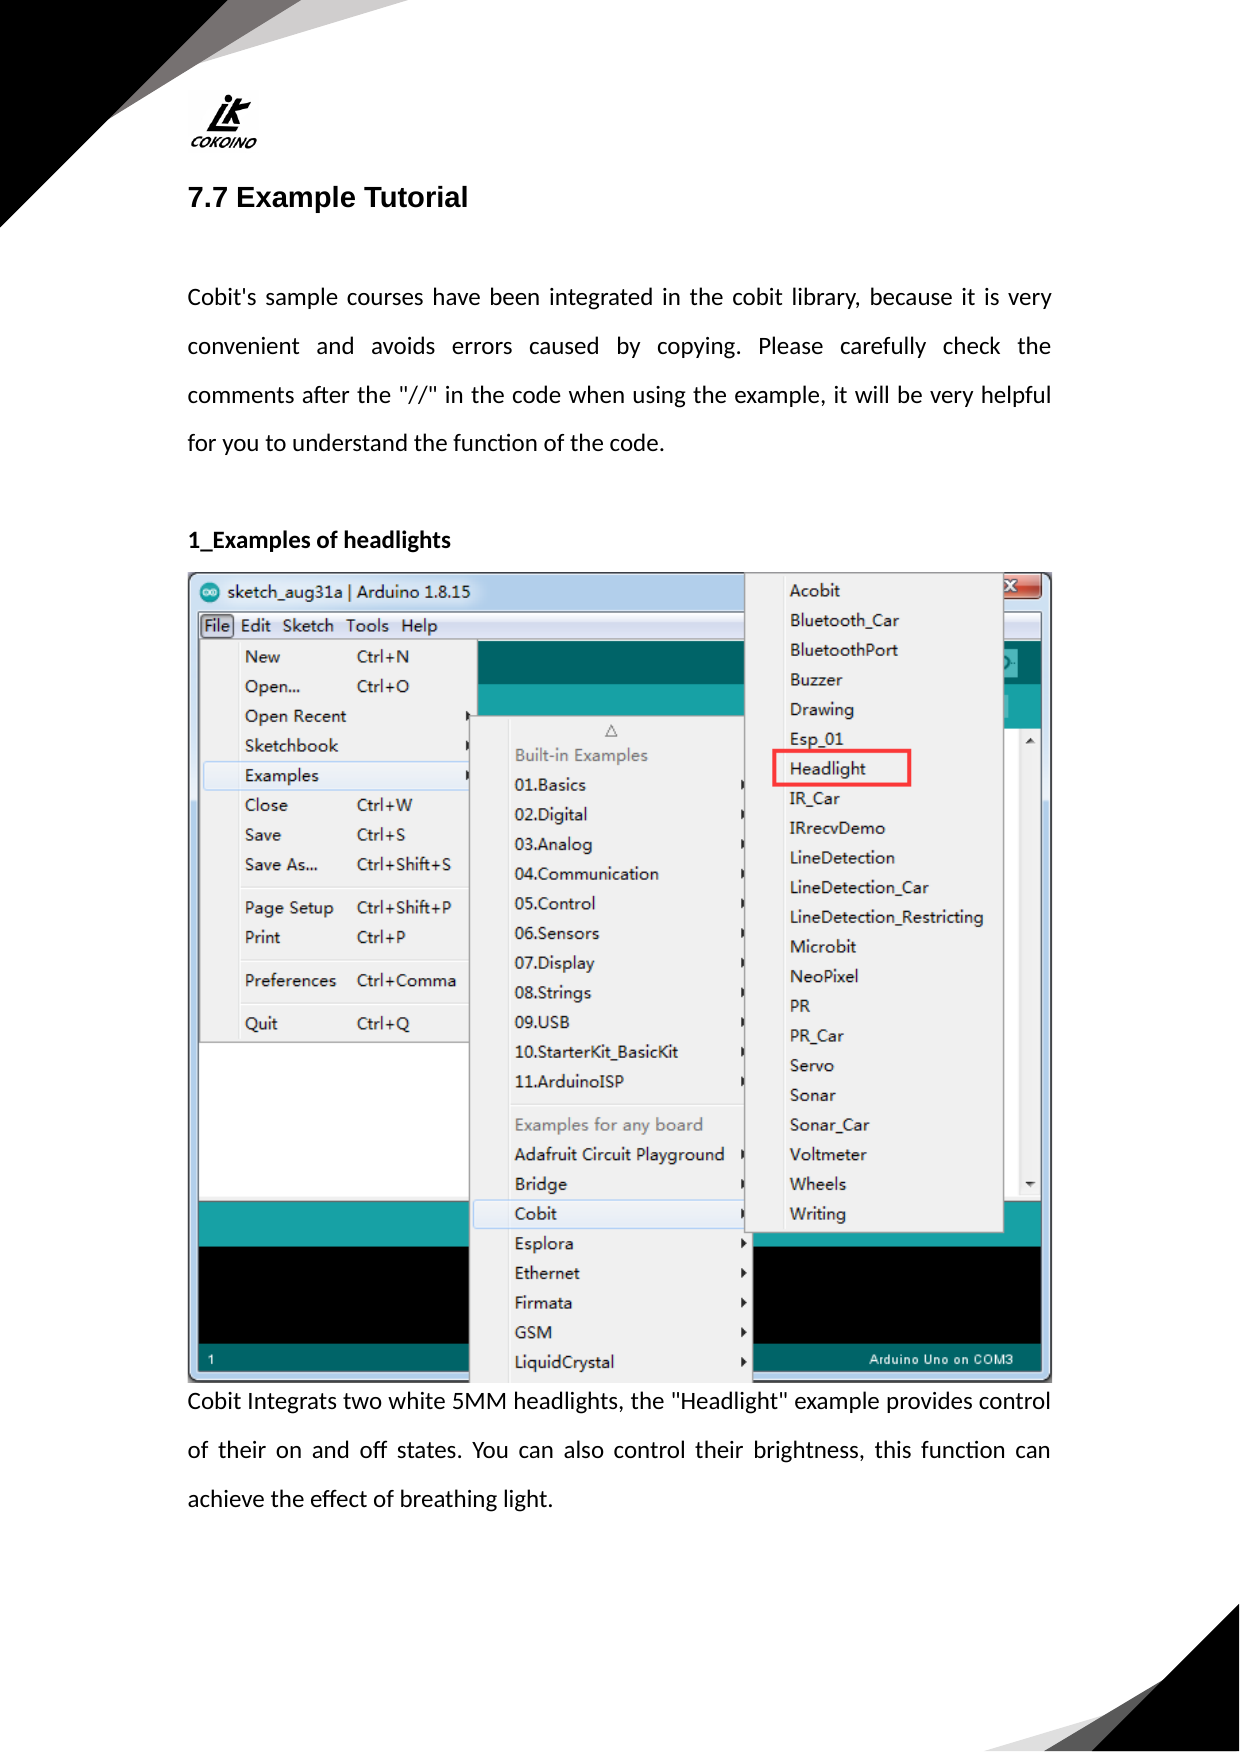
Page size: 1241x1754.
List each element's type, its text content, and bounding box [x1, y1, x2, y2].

picture [187, 572, 1053, 1383]
subtitle 7.7 Example Tutorial [187, 164, 1053, 229]
picture [187, 90, 259, 153]
text Cobit's sample courses have been integrated in the cobit library, because it is very convenient and avoids errors caused by copying. Please carefully check the comments after the "//" in the code when using the example, it will be very helpful for you to understand the function of the code. [187, 280, 1053, 459]
subtitle 1_Examples of headlights [187, 523, 1053, 556]
text Cobit Integrats two white 5MM headlights, the "Headlight" example provides control of their on and off states. You can also control their brightness, this function can achieve the effect of breathing light. [187, 1384, 1053, 1514]
